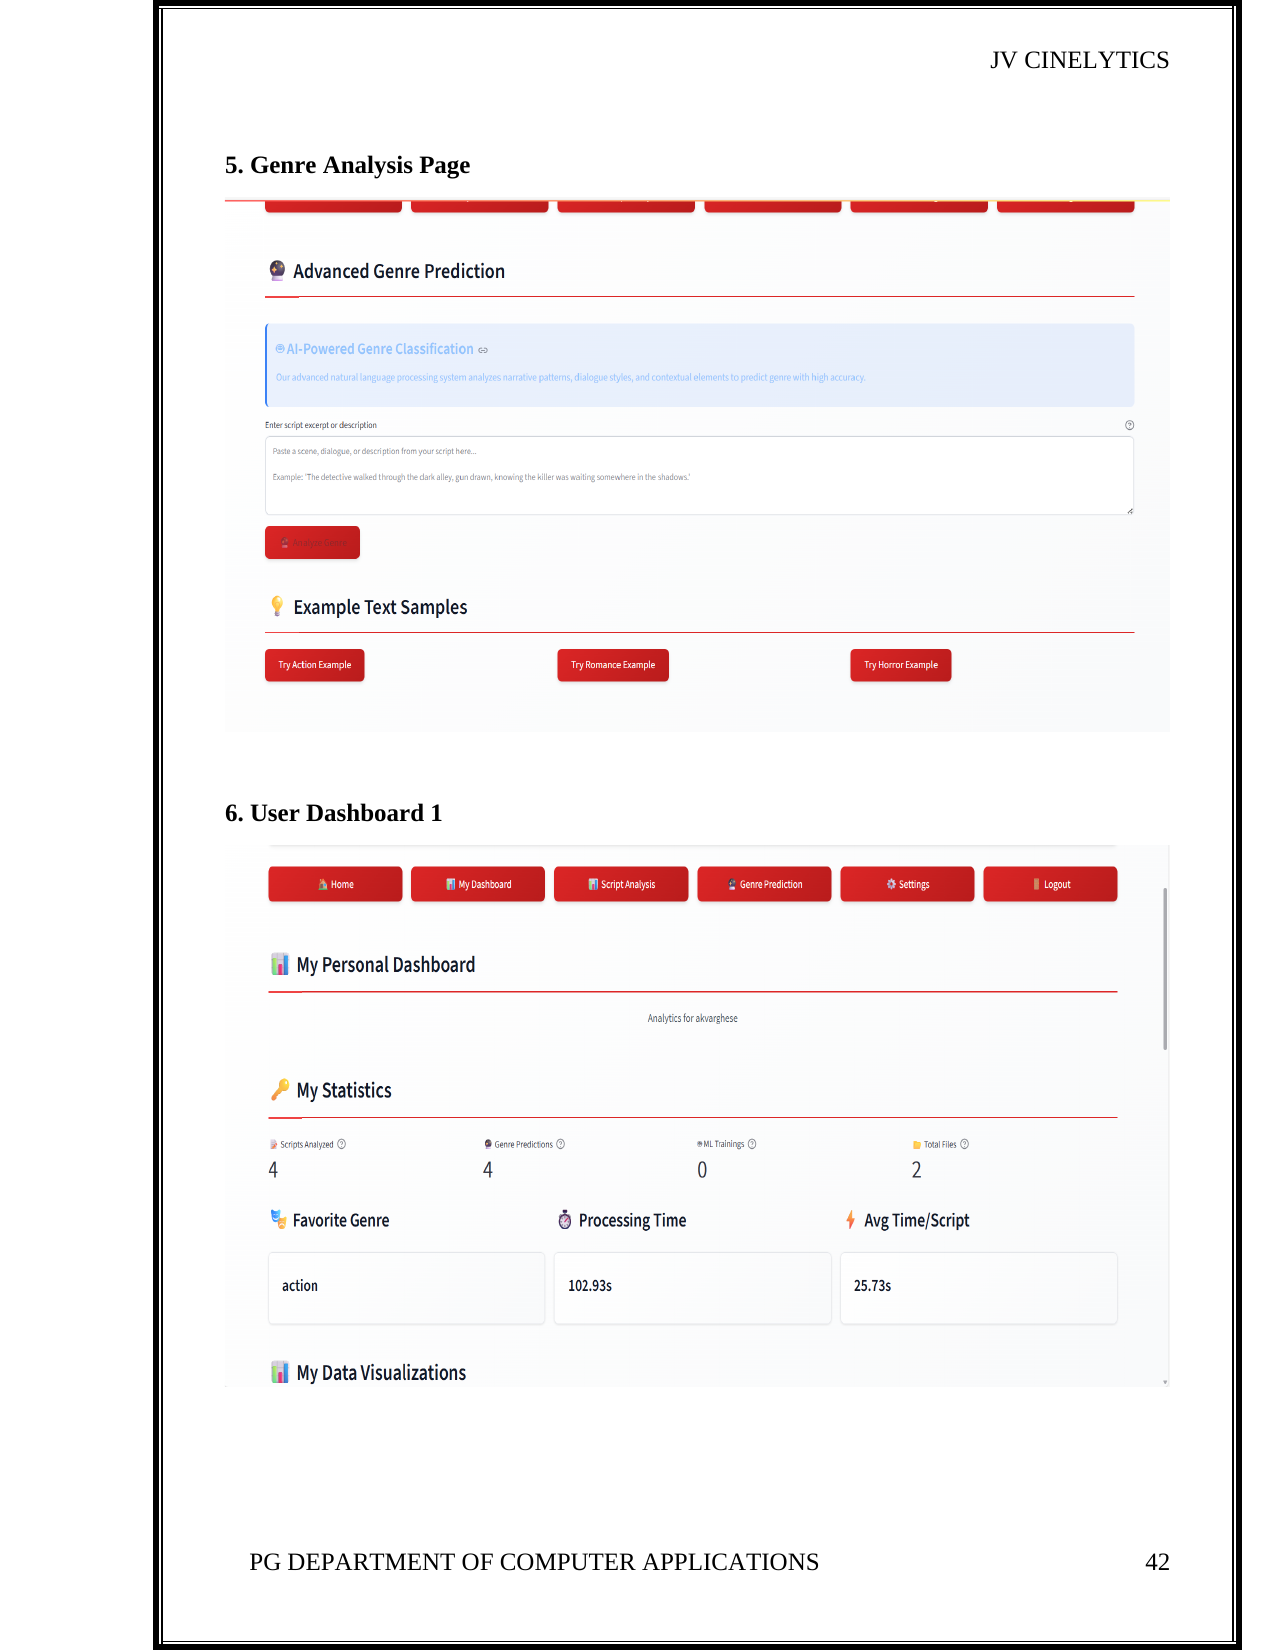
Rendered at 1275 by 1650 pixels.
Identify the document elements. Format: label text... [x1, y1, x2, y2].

picture [224, 845, 1170, 1387]
picture [224, 197, 1170, 732]
text 6. User Dashboard 1 [225, 798, 1170, 827]
text 5. Genre Analysis Page [225, 150, 1170, 179]
